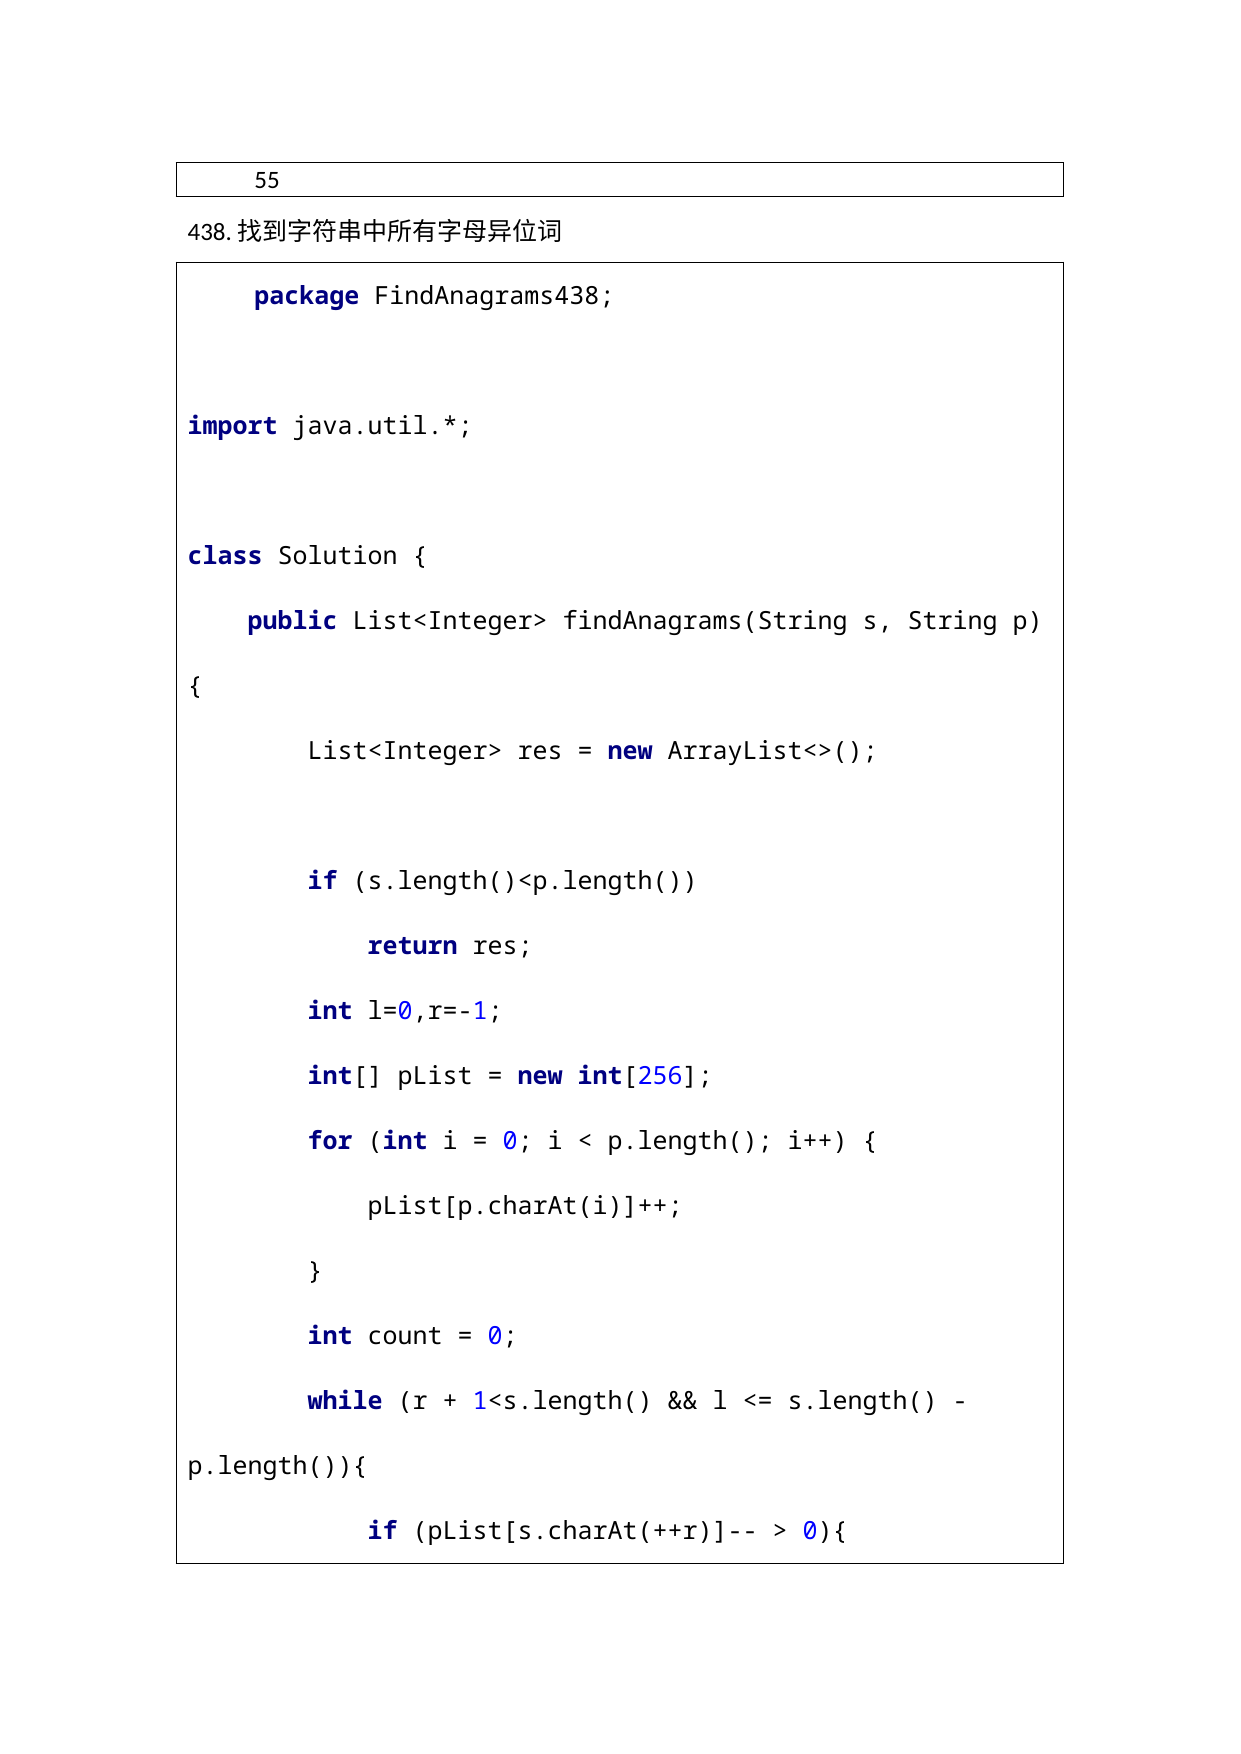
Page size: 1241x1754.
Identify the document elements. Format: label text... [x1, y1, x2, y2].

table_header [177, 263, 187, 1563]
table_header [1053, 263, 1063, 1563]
list 找到字符串中所有字母异位词 [187, 197, 1053, 262]
table_cell 55 [177, 163, 1063, 196]
